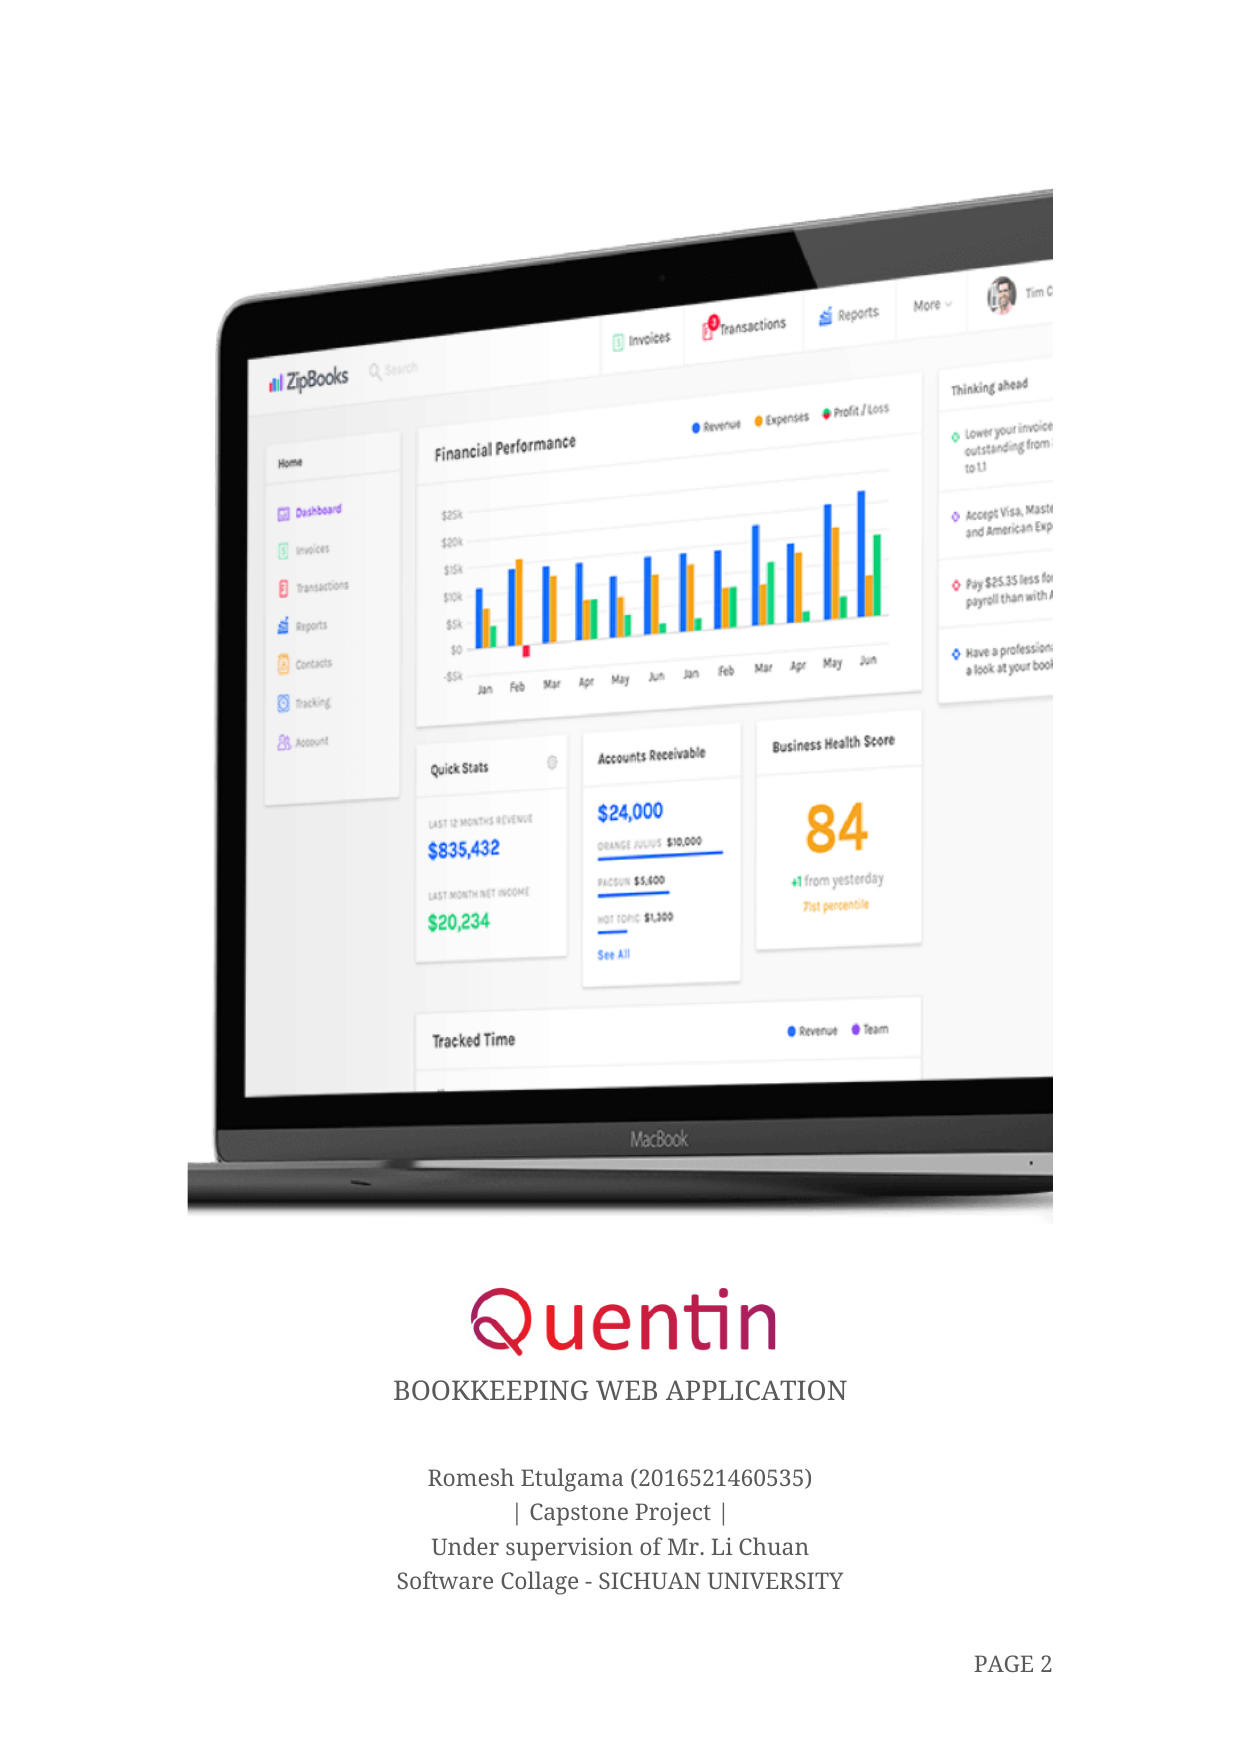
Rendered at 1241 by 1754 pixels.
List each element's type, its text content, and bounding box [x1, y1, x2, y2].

picture [187, 180, 1053, 1233]
picture [464, 1282, 776, 1359]
text Under supervision of Mr. Li Chuan [187, 1531, 1053, 1562]
text Romesh Etulgama (2016521460535) [187, 1462, 1053, 1493]
text | Capstone Project | [187, 1496, 1053, 1527]
text Software Collage - SICHUAN UNIVERSITY [187, 1565, 1053, 1596]
subtitle BOOKKEEPING web APPLICATION [187, 1371, 1053, 1408]
